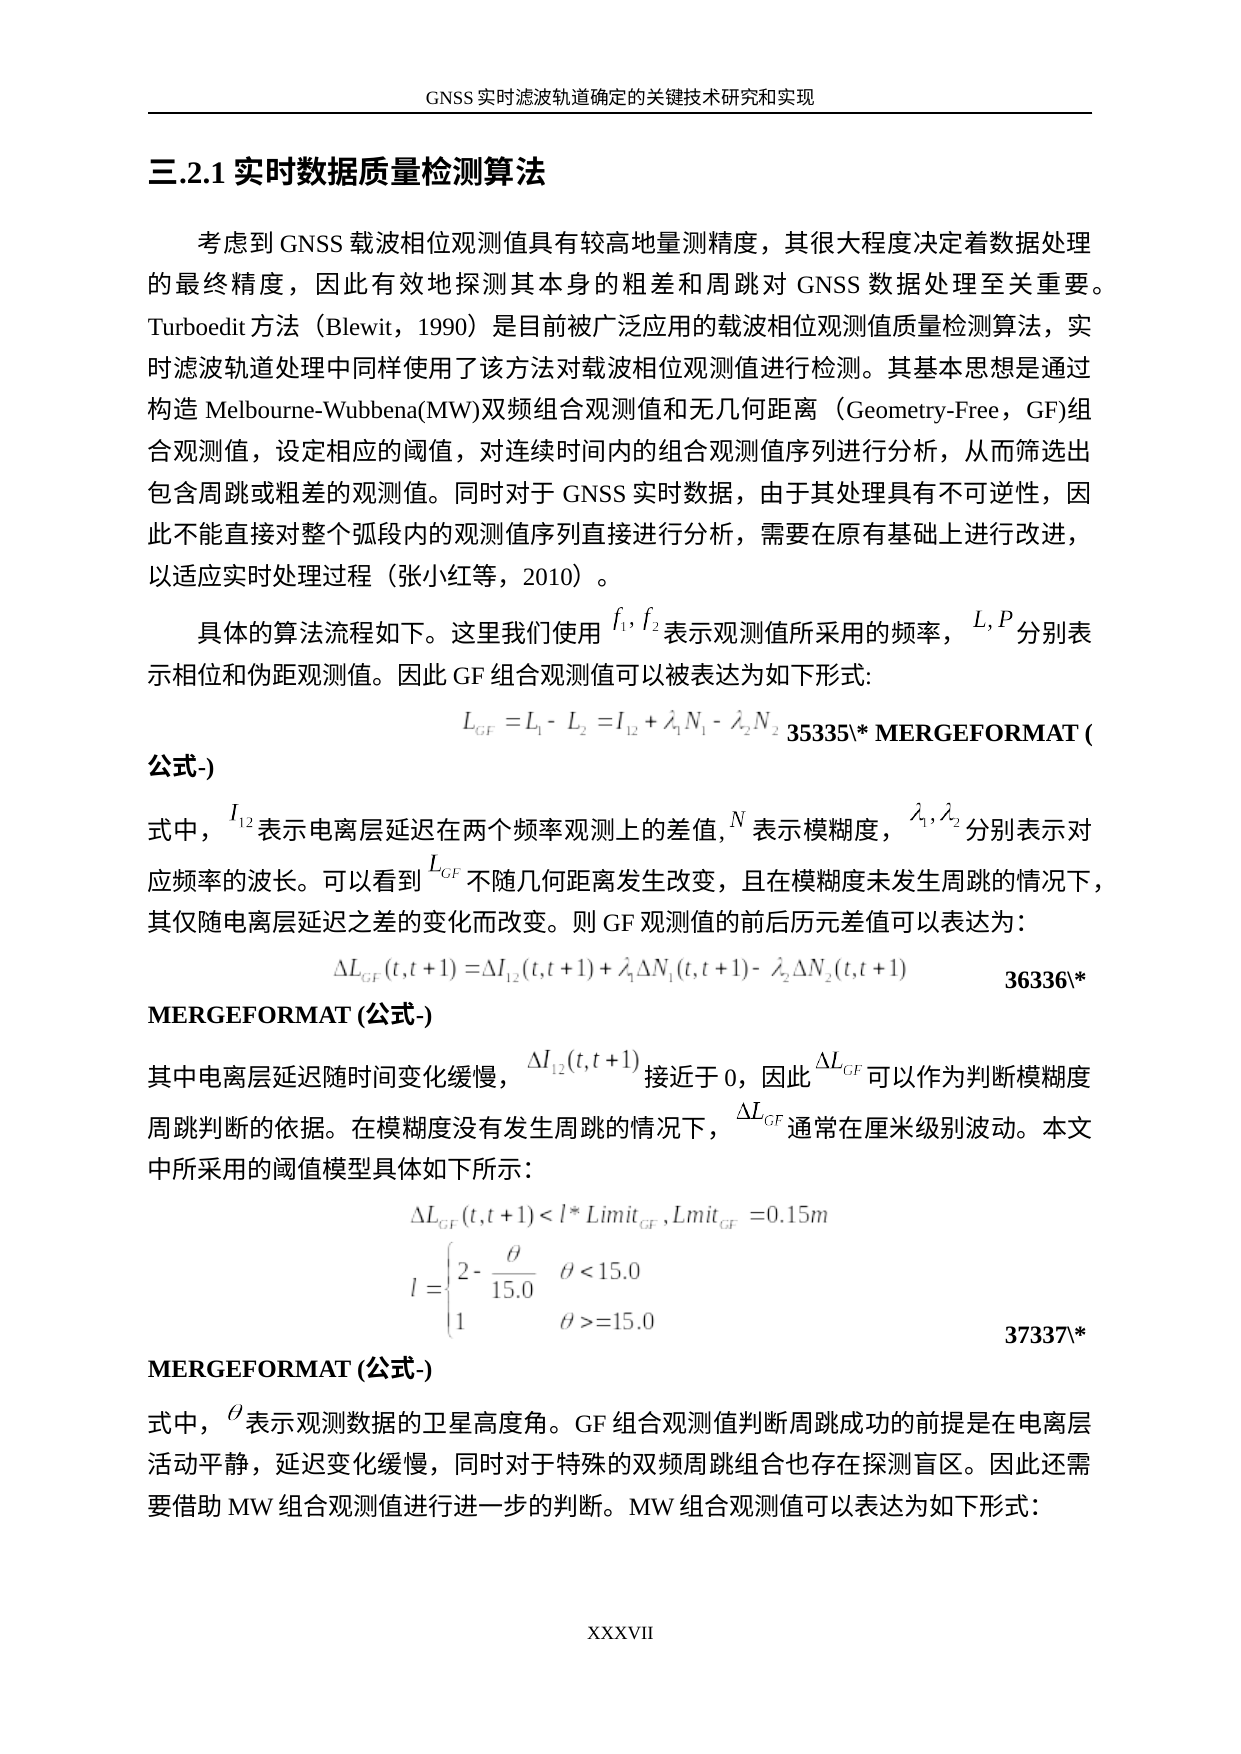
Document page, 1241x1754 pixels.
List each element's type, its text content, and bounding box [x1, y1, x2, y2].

text 其中电离层延迟随时间变化缓慢，接近于0，因此可以作为判断模糊度周跳判断的依据。在模糊度没有发生周跳的情况下，通常在厘米级别波动。本文中所采用的阈值模型具体如下所示： [148, 1043, 1092, 1186]
text 式中，表示电离层延迟在两个频率观测上的差值,表示模糊度，分别表示对应频率的波长。可以看到不随几何距离发生改变，且在模糊度未发生周跳的情况下，其仅随电离层延迟之差的变化而改变。则GF观测值的前后历元差值可以表达为： [148, 796, 1092, 939]
text 式中，表示观测数据的卫星高度角。GF组合观测值判断周跳成功的前提是在电离层活动平静，延迟变化缓慢，同时对于特殊的双频周跳组合也存在探测盲区。因此还需要借助MW组合观测值进行进一步的判断。MW组合观测值可以表达为如下形式： [148, 1398, 1092, 1523]
text 具体的算法流程如下。这里我们使用表示观测值所采用的频率，分别表示相位和伪距观测值。因此GF组合观测值可以被表达为如下形式: [148, 599, 1092, 692]
text 实时数据质量检测算法 [148, 148, 1092, 193]
text 考虑到GNSS载波相位观测值具有较高地量测精度，其很大程度决定着数据处理的最终精度，因此有效地探测其本身的粗差和周跳对GNSS数据处理至关重要。Turboedit方法（Blewit，1990）是目前被广泛应用的载波相位观测值质量检测算法，实时滤波轨道处理中同样使用了该方法对载波相位观测值进行检测。其基本思想是通过构造Melbourne-Wubbena(MW)双频组合观测值和无几何距离（Geometry-Free，GF)组合观测值，设定相应的阈值，对连续时间内的组合观测值序列进行分析，从而筛选出包含周跳或粗差的观测值。同时对于GNSS实时数据，由于其处理具有不可逆性，因此不能直接对整个弧段内的观测值序列直接进行分析，需要在原有基础上进行改进，以适应实时处理过程（张小红等，2010）。 [148, 218, 1092, 593]
